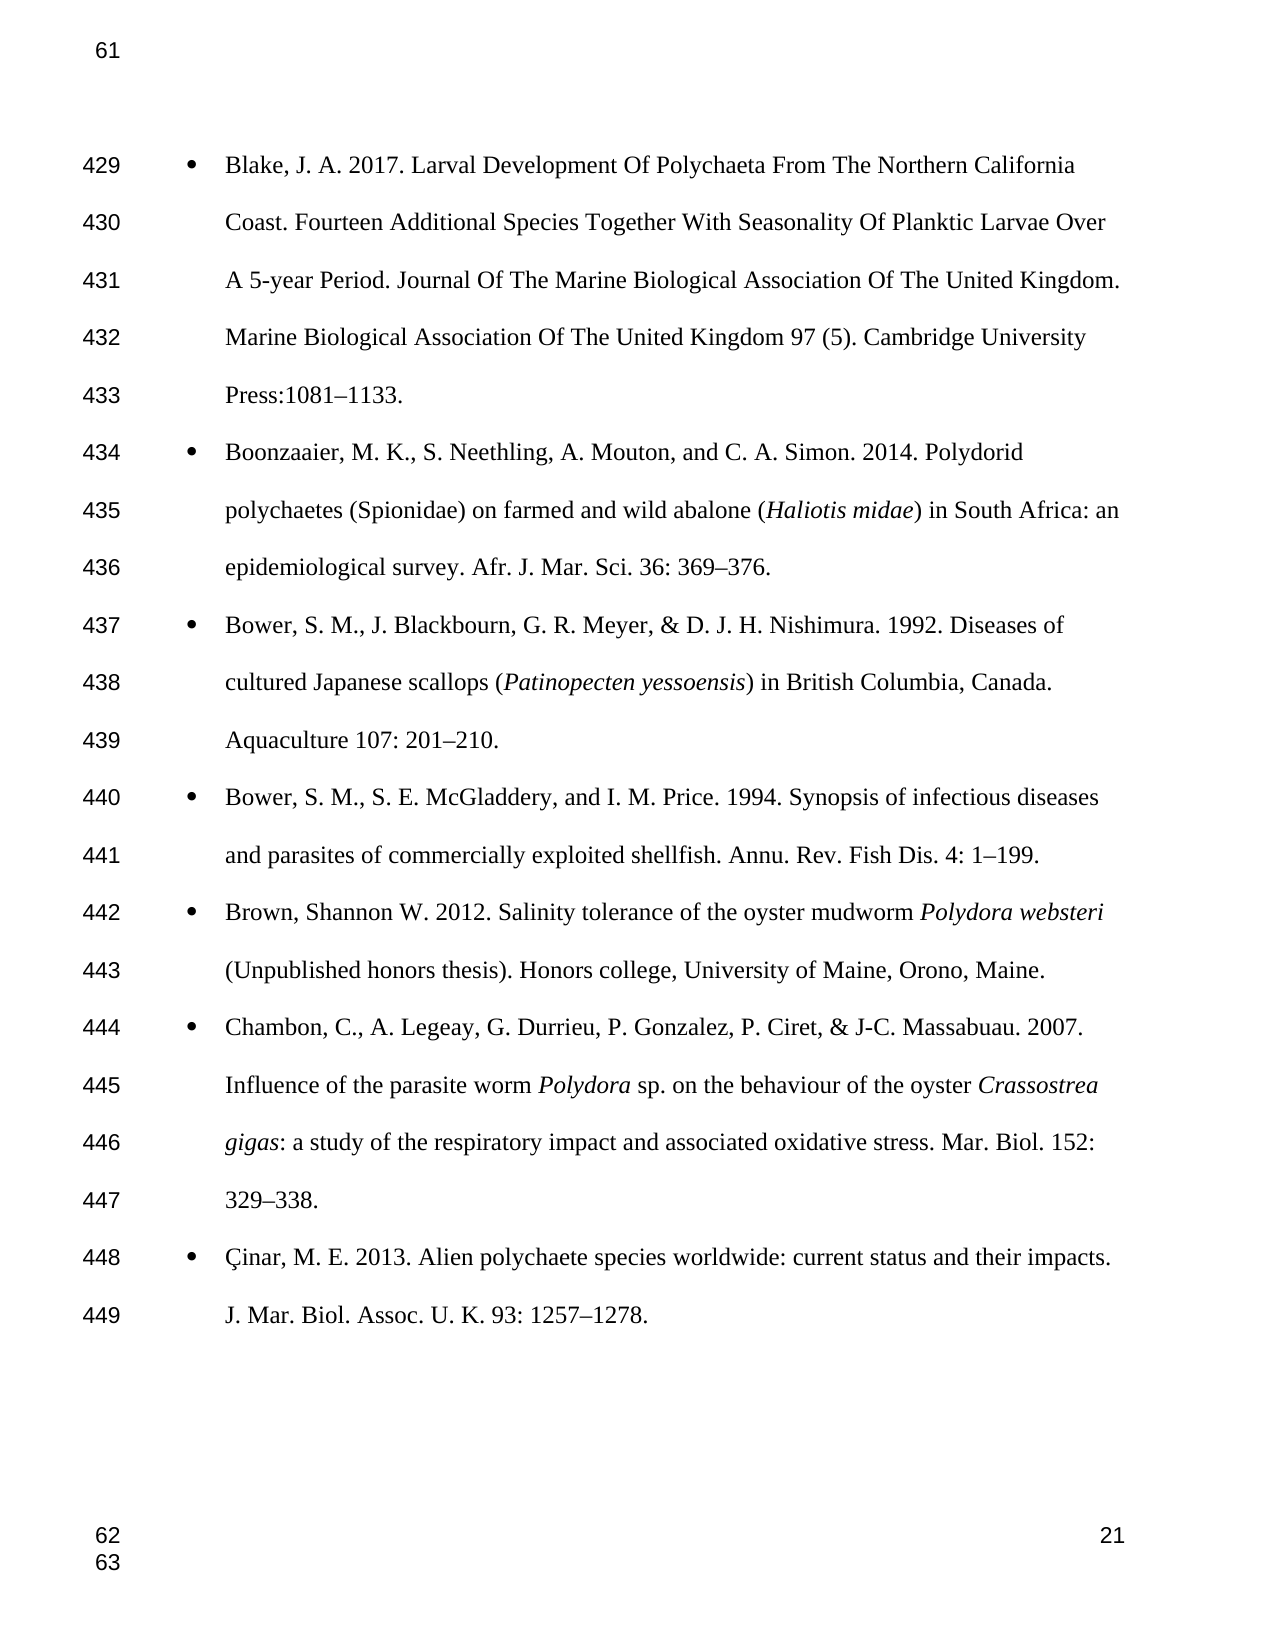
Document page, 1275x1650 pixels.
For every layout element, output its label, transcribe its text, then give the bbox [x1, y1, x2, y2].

list Brown, Shannon W. 2012. Salinity tolerance of the oyster mudworm Polydora websteri (Unpublished honors thesis). Honors college, University of Maine, Orono, Maine. [187, 897, 1125, 984]
list Blake, J. A. 2017. Larval Development Of Polychaeta From The Northern California Coast. Fourteen Additional Species Together With Seasonality Of Planktic Larvae Over A 5-year Period. Journal Of The Marine Biological Association Of The United Kingdom. Marine Biological Association Of The United Kingdom 97 (5). Cambridge University Press:1081–1133. [187, 150, 1125, 409]
list Chambon, C., A. Legeay, G. Durrieu, P. Gonzalez, P. Ciret, & J-C. Massabuau. 2007. Influence of the parasite worm Polydora sp. on the behaviour of the oyster Crassostrea gigas: a study of the respiratory impact and associated oxidative stress. Mar. Biol. 152: 329–338. [187, 1012, 1125, 1214]
list Boonzaaier, M. K., S. Neethling, A. Mouton, and C. A. Simon. 2014. Polydorid polychaetes (Spionidae) on farmed and wild abalone (Haliotis midae) in South Africa: an epidemiological survey. Afr. J. Mar. Sci. 36: 369–376. [187, 437, 1125, 581]
list Bower, S. M., J. Blackbourn, G. R. Meyer, & D. J. H. Nishimura. 1992. Diseases of cultured Japanese scallops (Patinopecten yessoensis) in British Columbia, Canada. Aquaculture 107: 201–210. [187, 610, 1125, 754]
list Çinar, M. E. 2013. Alien polychaete species worldwide: current status and their impacts. J. Mar. Biol. Assoc. U. K. 93: 1257–1278. [187, 1242, 1125, 1329]
list Bower, S. M., S. E. McGladdery, and I. M. Price. 1994. Synopsis of infectious diseases and parasites of commercially exploited shellfish. Annu. Rev. Fish Dis. 4: 1–199. [187, 782, 1125, 869]
